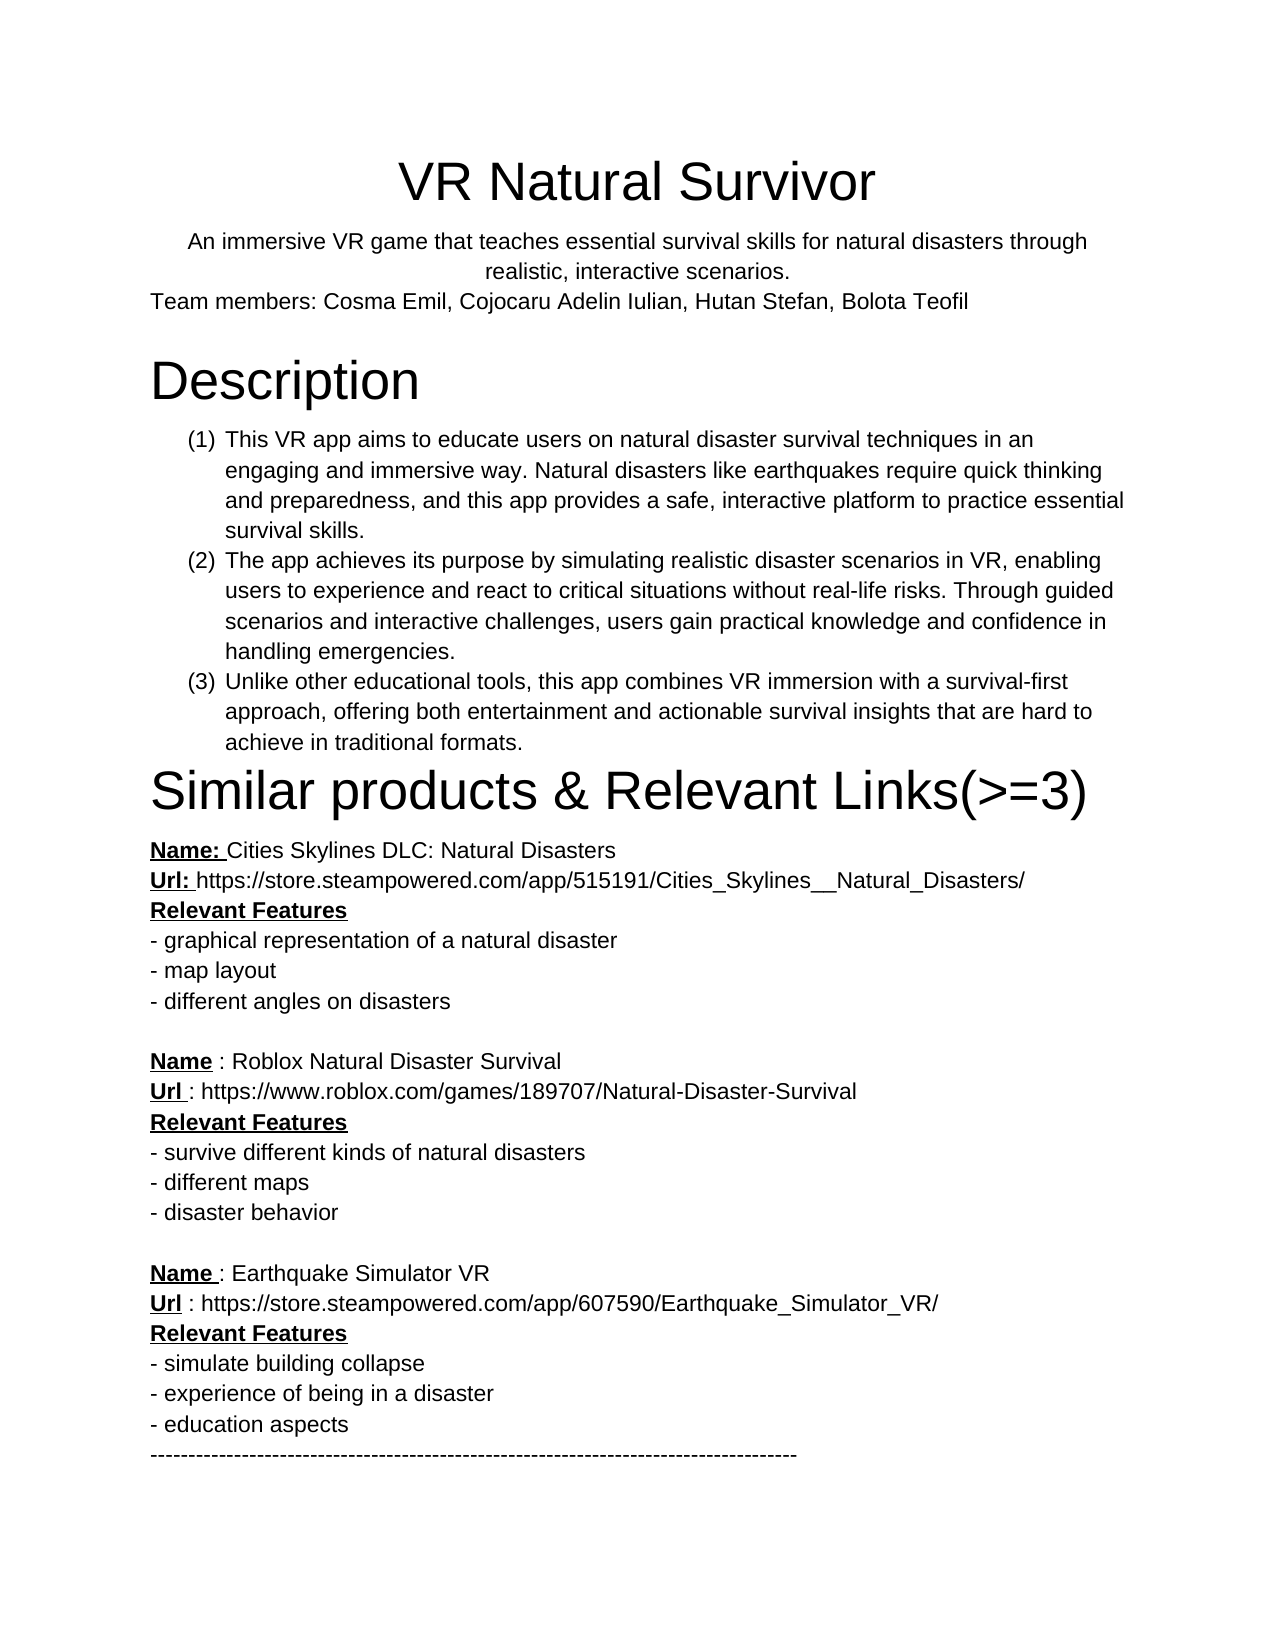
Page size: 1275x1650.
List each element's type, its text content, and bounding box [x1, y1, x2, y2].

text Url : https://store.steampowered.com/app/607590/Earthquake_Simulator_VR/ [150, 1290, 1125, 1316]
list This VR app aims to educate users on natural disaster survival techniques in an engaging and immersive way. Natural disasters like earthquakes require quick thinking and preparedness, and this app provides a safe, interactive platform to practice essential survival skills. [187, 426, 1125, 543]
text - different angles on disasters [150, 988, 1125, 1014]
text - graphical representation of a natural disaster [150, 927, 1125, 953]
text Url : https://www.roblox.com/games/189707/Natural-Disaster-Survival [150, 1078, 1125, 1104]
text Relevant Features [150, 1108, 1125, 1135]
list The app achieves its purpose by simulating realistic disaster scenarios in VR, enabling users to experience and react to critical situations without real-life risks. Through guided scenarios and interactive challenges, users gain practical knowledge and confidence in handling emergencies. [187, 547, 1125, 664]
text Name : Roblox Natural Disaster Survival [150, 1048, 1125, 1074]
title VR Natural Survivor [150, 150, 1125, 212]
title Similar products & Relevant Links(>=3) [150, 759, 1125, 821]
text Name : Earthquake Simulator VR [150, 1259, 1125, 1286]
text - different maps [150, 1169, 1125, 1195]
text Relevant Features [150, 897, 1125, 923]
text - education aspects [150, 1411, 1125, 1437]
text Name: Cities Skylines DLC: Natural Disasters [150, 837, 1125, 863]
text An immersive VR game that teaches essential survival skills for natural disasters through realistic, interactive scenarios. [150, 228, 1125, 284]
text Team members: Cosma Emil, Cojocaru Adelin Iulian, Hutan Stefan, Bolota Teofil [150, 288, 1125, 314]
text - disaster behavior [150, 1199, 1125, 1225]
text - experience of being in a disaster [150, 1380, 1125, 1407]
text - simulate building collapse [150, 1350, 1125, 1376]
text - survive different kinds of natural disasters [150, 1139, 1125, 1165]
title Description [150, 349, 1125, 411]
text - map layout [150, 957, 1125, 984]
list Unlike other educational tools, this app combines VR immersion with a survival-first approach, offering both entertainment and actionable survival insights that are hard to achieve in traditional formats. [187, 668, 1125, 755]
text ------------------------------------------------------------------------------------- [150, 1441, 1125, 1467]
text Relevant Features [150, 1320, 1125, 1346]
text Url: https://store.steampowered.com/app/515191/Cities_Skylines__Natural_Disasters/ [150, 867, 1125, 893]
